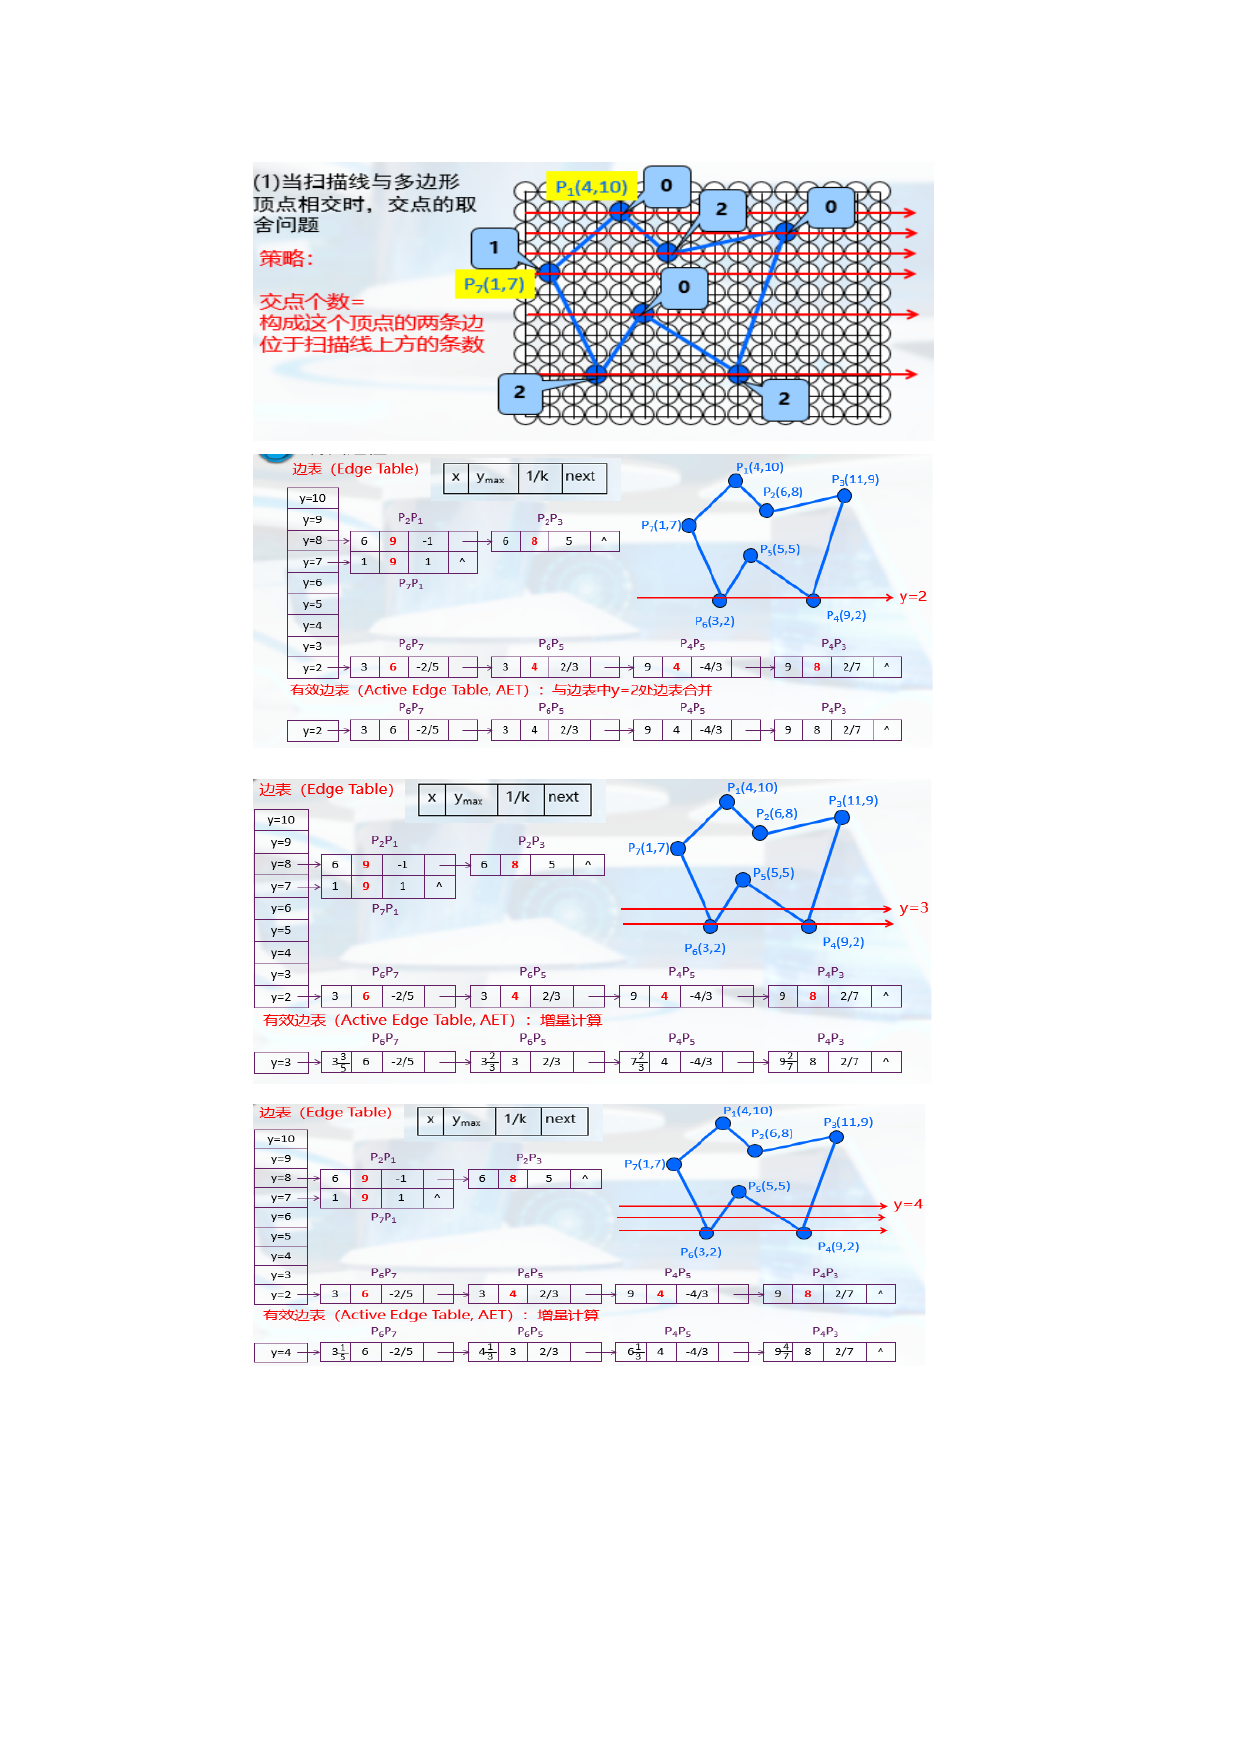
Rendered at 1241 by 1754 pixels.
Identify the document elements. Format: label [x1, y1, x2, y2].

picture [253, 454, 933, 748]
picture [253, 779, 932, 1084]
picture [253, 1104, 926, 1366]
picture [253, 162, 934, 441]
